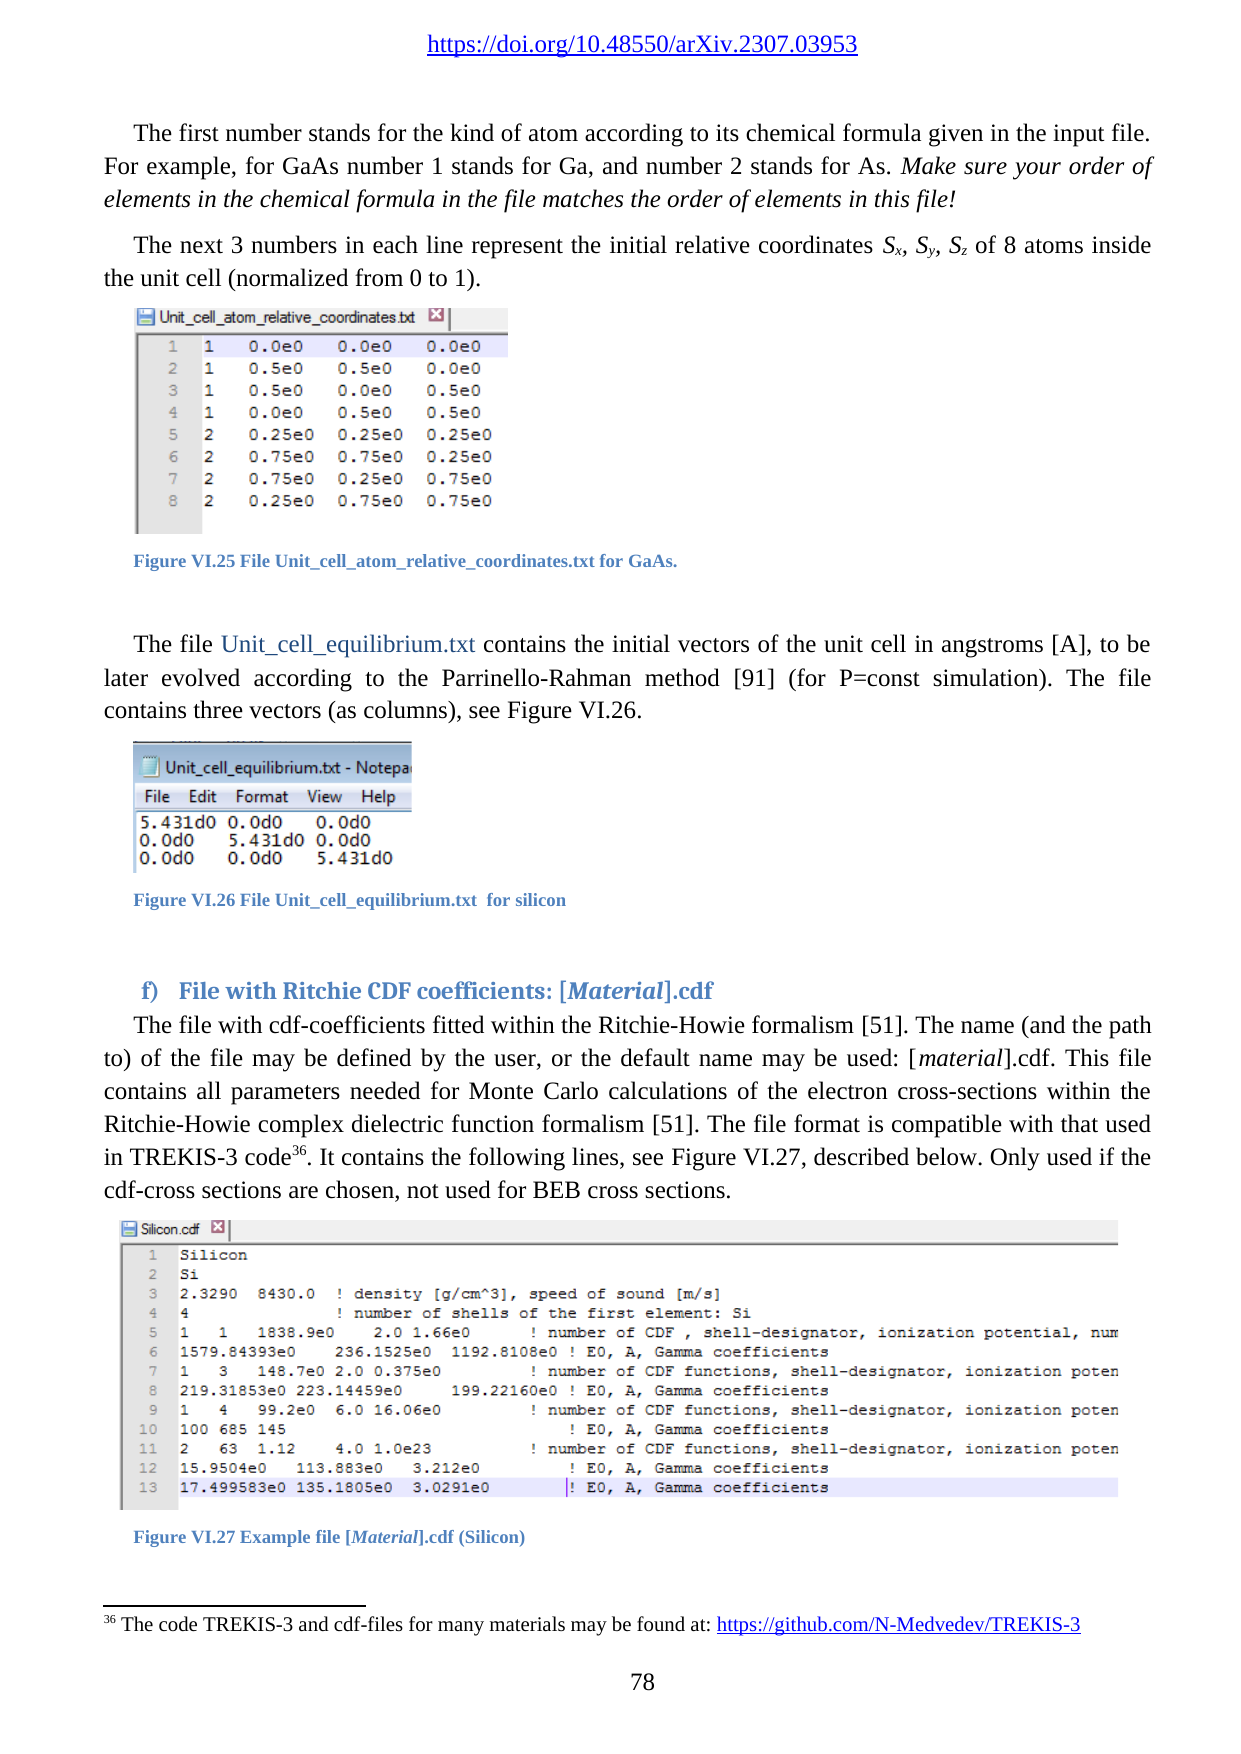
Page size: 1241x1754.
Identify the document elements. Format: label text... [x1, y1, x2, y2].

text The first number stands for the kind of atom according to its chemical formula given in the input file. For example, for GaAs number 1 stands for Ga, and number 2 stands for As. Make sure your order of elements in the chemical formula in the file matches the order of elements in this file! [103, 118, 1152, 213]
picture [133, 741, 412, 873]
picture [133, 308, 508, 534]
subtitle File with Ritchie CDF coefficients: [Material].cdf [141, 977, 1152, 1006]
text The next 3 numbers in each line represent the initial relative coordinates Sx, Sy, Sz of 8 atoms inside the unit cell (normalized from 0 to 1). [103, 230, 1152, 291]
picture [118, 1220, 1119, 1510]
